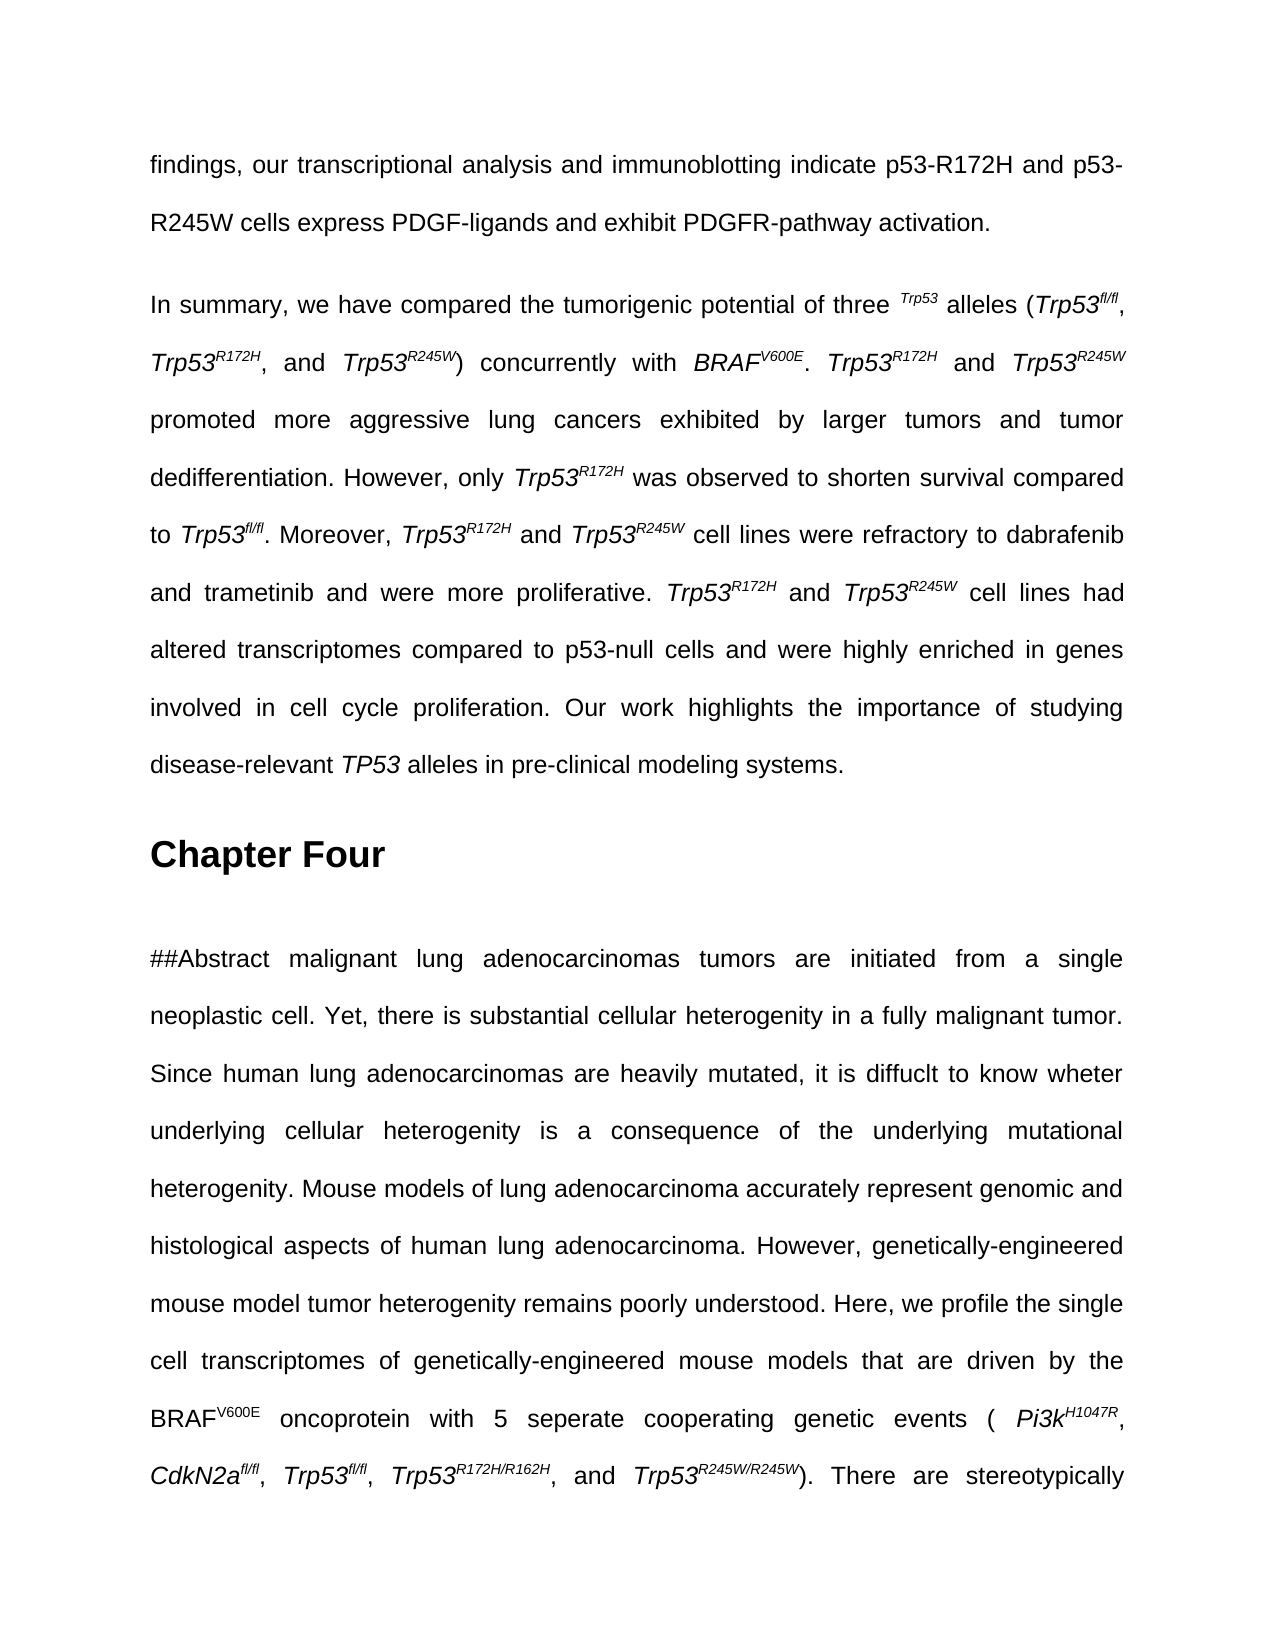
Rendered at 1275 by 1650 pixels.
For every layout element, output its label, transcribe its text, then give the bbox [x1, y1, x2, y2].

text In summary, we have compared the tumorigenic potential of three Trp53 alleles (Trp53fl/fl, Trp53R172H, and Trp53R245W) concurrently with BRAFV600E. Trp53R172H and Trp53R245W promoted more aggressive lung cancers exhibited by larger tumors and tumor dedifferentiation. However, only Trp53R172H was observed to shorten survival compared to Trp53fl/fl. Moreover, Trp53R172H and Trp53R245W cell lines were refractory to dabrafenib and trametinib and were more proliferative. Trp53R172H and Trp53R245W cell lines had altered transcriptomes compared to p53-null cells and were highly enriched in genes involved in cell cycle proliferation. Our work highlights the importance of studying disease-relevant TP53 alleles in pre-clinical modeling systems. [150, 290, 1125, 779]
subtitle Chapter Four [150, 832, 1125, 876]
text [150, 944, 1125, 1490]
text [150, 150, 1125, 236]
